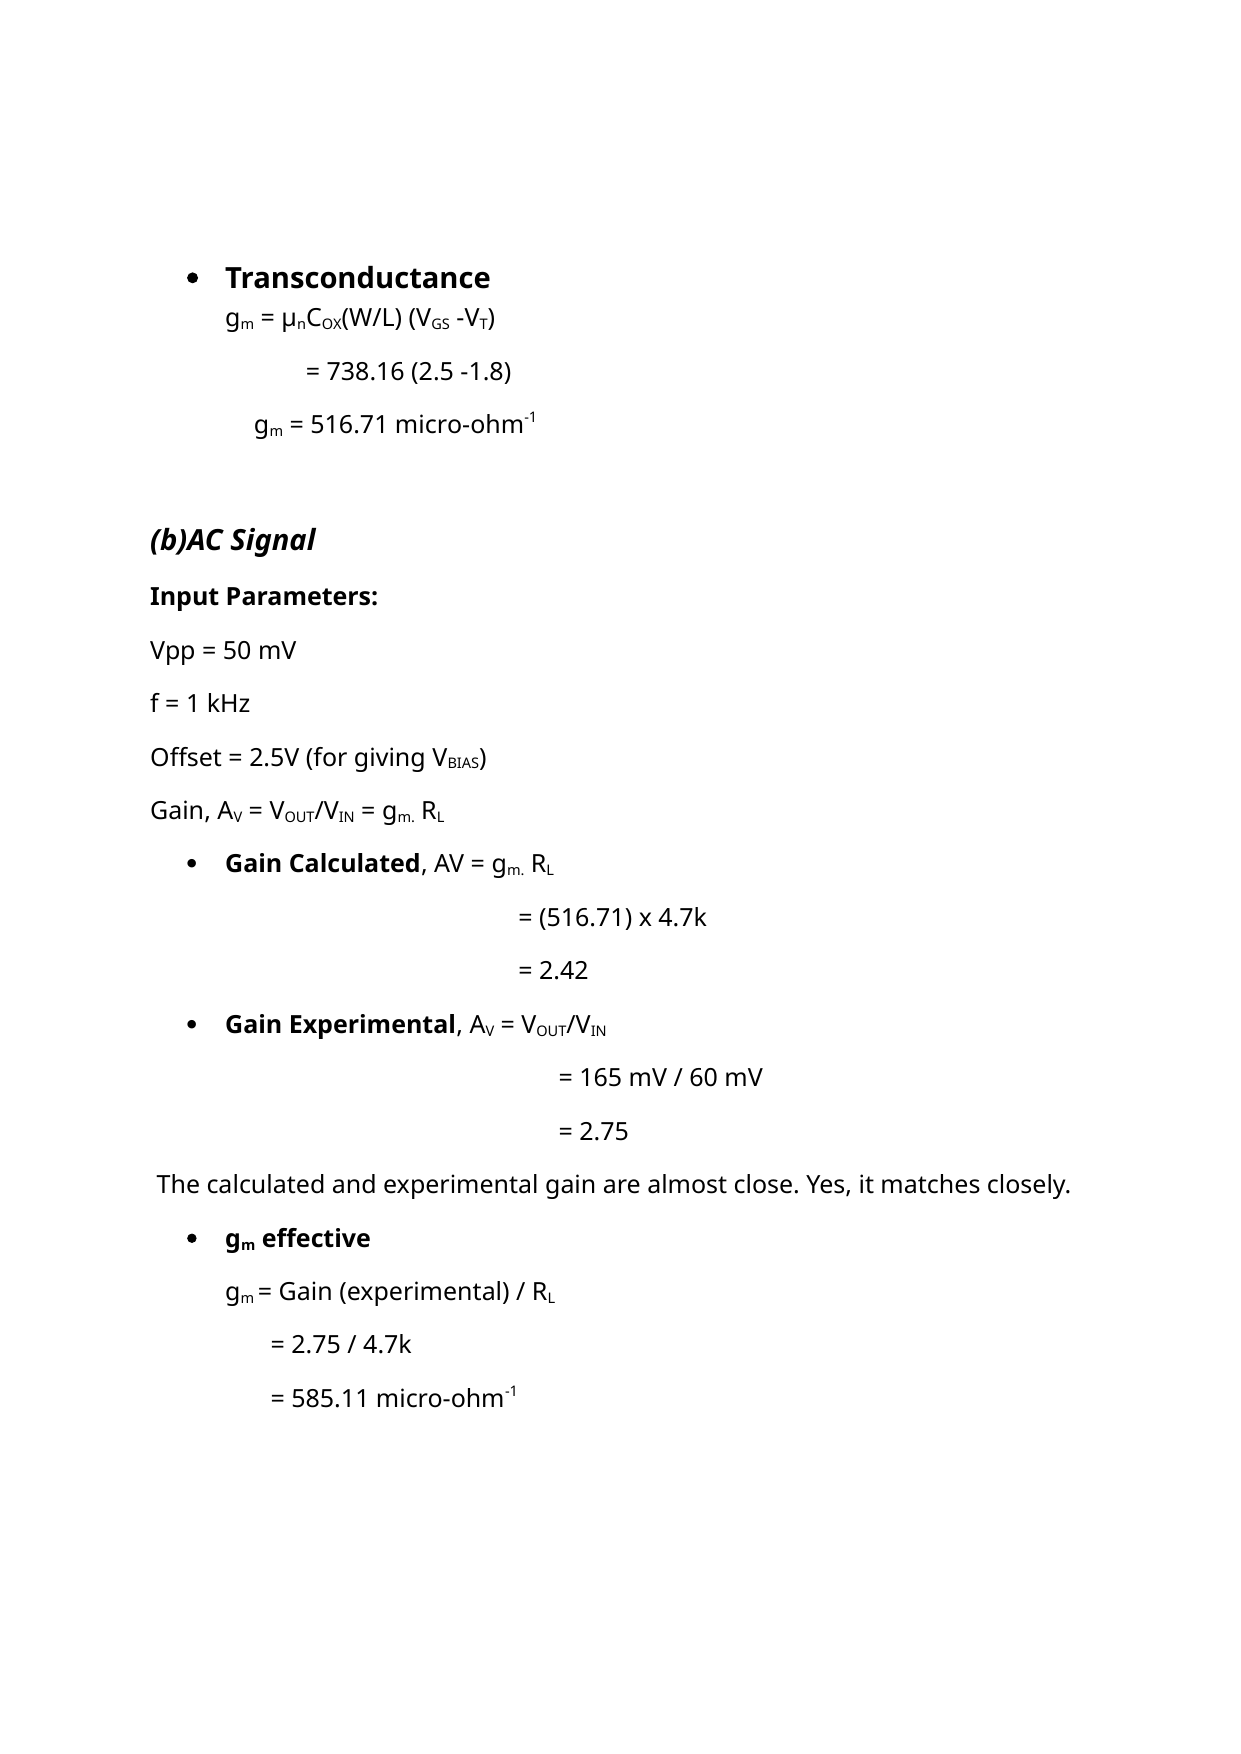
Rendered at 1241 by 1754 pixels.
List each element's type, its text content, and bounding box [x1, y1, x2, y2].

text = 2.42 [187, 953, 1090, 987]
list gm effective [187, 1220, 1090, 1254]
list Gain Experimental, AV = VOUT/VIN [187, 1006, 1090, 1041]
text (b)AC Signal [150, 519, 1090, 559]
text f = 1 kHz [150, 686, 1090, 720]
text = 738.16 (2.5 -1.8) [150, 353, 1090, 387]
text Vpp = 50 mV [150, 632, 1090, 666]
text Input Parameters: [150, 579, 1090, 613]
text gm = 516.71 micro-ohm-1 [150, 407, 1090, 441]
text = 585.11 micro-ohm-1 [225, 1381, 1090, 1414]
text = 2.75 [150, 1113, 1090, 1147]
text = (516.71) x 4.7k [187, 899, 1090, 934]
list Gain Calculated, AV = gm. RL [187, 846, 1090, 880]
text = 2.75 / 4.7k [225, 1327, 1090, 1361]
text gm = Gain (experimental) / RL [225, 1274, 1090, 1308]
text = 165 mV / 60 mV [150, 1060, 1090, 1094]
list gm = µnCOX(W/L) (VGS -VT) [225, 300, 1090, 334]
text Gain, AV = VOUT/VIN = gm. RL [150, 793, 1090, 827]
list Transconductance [187, 257, 1090, 297]
text Offset = 2.5V (for giving VBIAS) [150, 739, 1090, 773]
text The calculated and experimental gain are almost close. Yes, it matches closely. [150, 1167, 1090, 1201]
